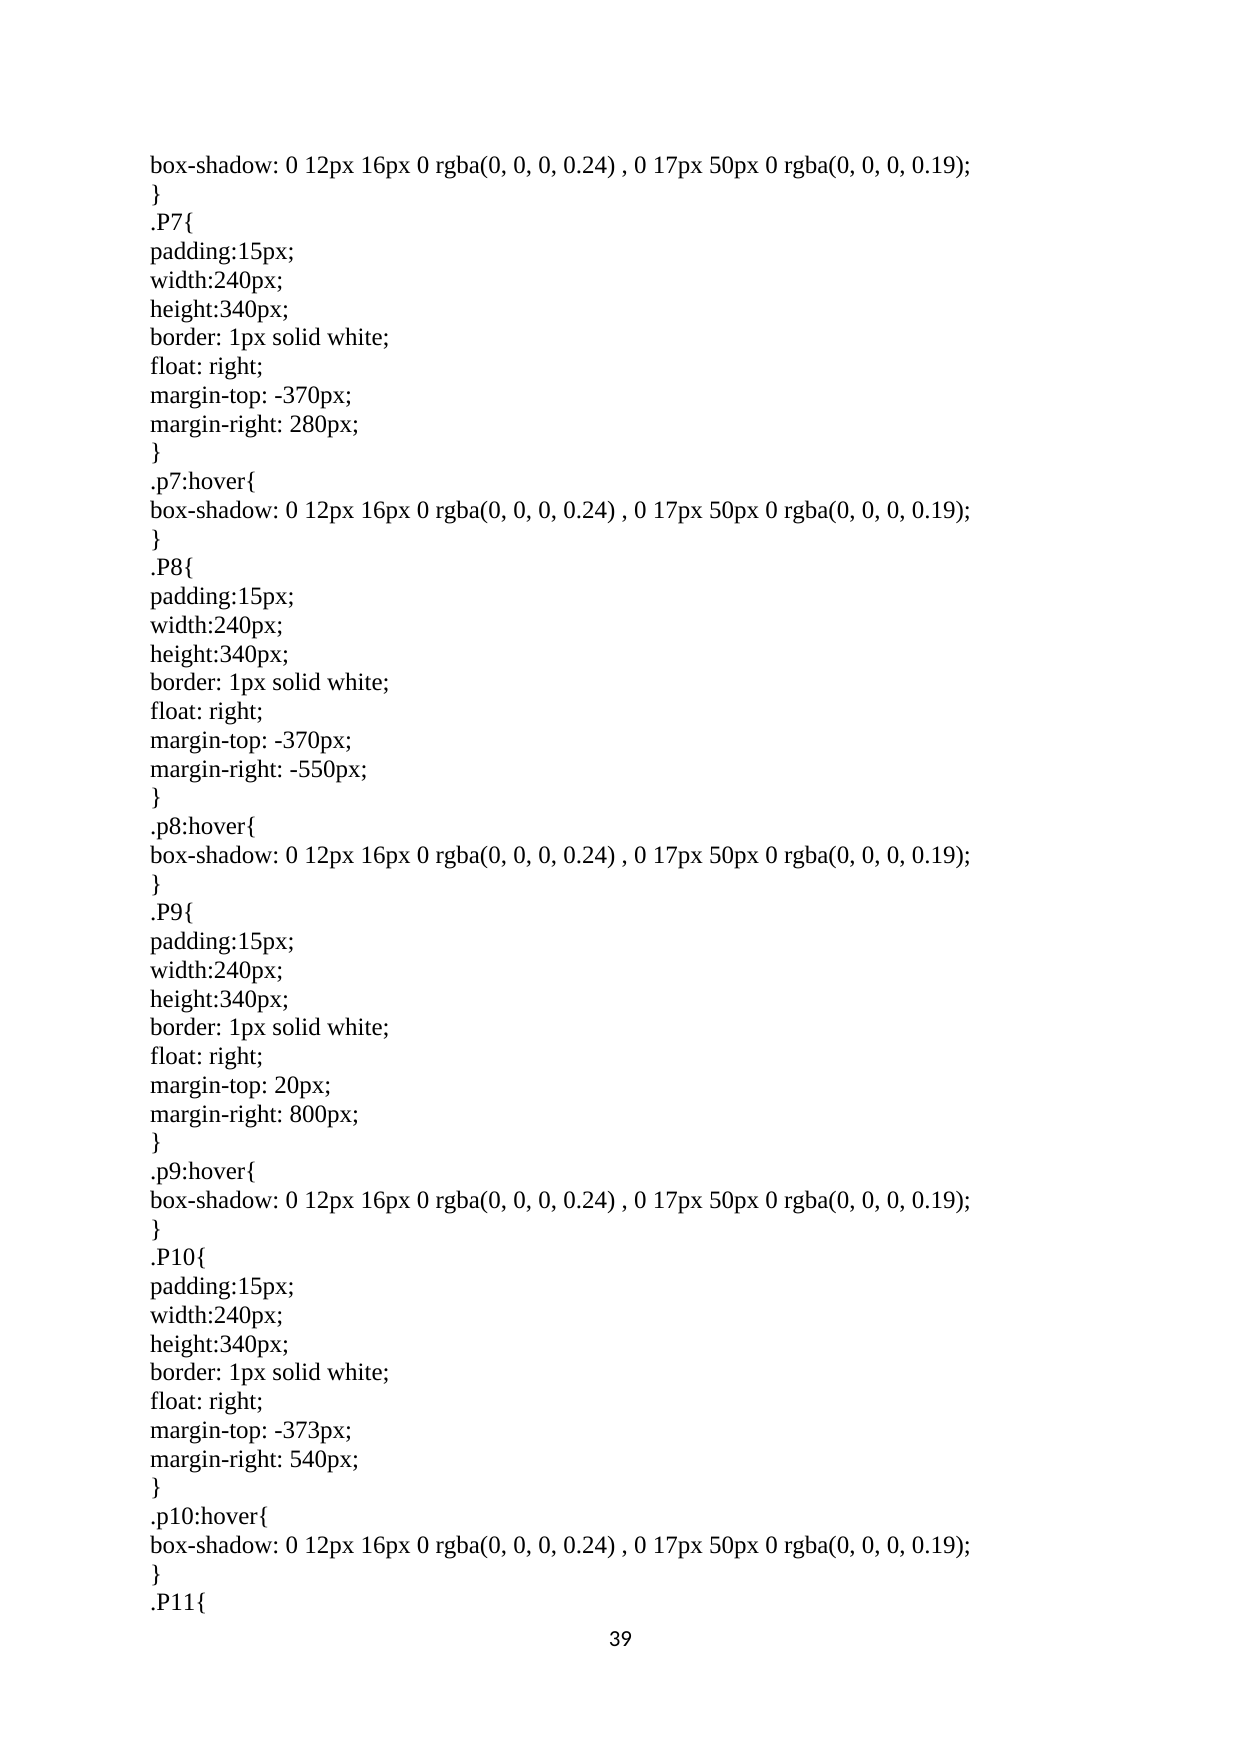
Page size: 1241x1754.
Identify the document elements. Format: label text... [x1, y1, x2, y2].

text padding:15px; [150, 926, 1090, 955]
text border: 1px solid white; [150, 1012, 1090, 1041]
text width:240px; [150, 610, 1090, 639]
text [150, 150, 1090, 179]
text float: right; [150, 1041, 1090, 1070]
text float: right; [150, 696, 1090, 725]
text .P11{ [150, 1587, 1090, 1616]
text height:340px; [150, 1329, 1090, 1357]
text float: right; [150, 351, 1090, 380]
text .p10:hover{ [150, 1501, 1090, 1530]
text .p9:hover{ [150, 1156, 1090, 1185]
text } [150, 1214, 1090, 1242]
text width:240px; [150, 265, 1090, 294]
text border: 1px solid white; [150, 667, 1090, 696]
text .P9{ [150, 897, 1090, 926]
text } [150, 869, 1090, 897]
text } [150, 1472, 1090, 1501]
text } [150, 1559, 1090, 1587]
text margin-top: -370px; [150, 380, 1090, 409]
text margin-right: 280px; [150, 409, 1090, 437]
text } [150, 437, 1090, 466]
text padding:15px; [150, 236, 1090, 265]
text } [150, 179, 1090, 207]
text margin-top: -370px; [150, 725, 1090, 754]
text box-shadow: 0 12px 16px 0 rgba(0, 0, 0, 0.24) , 0 17px 50px 0 rgba(0, 0, 0, 0.19); [150, 495, 1090, 524]
text height:340px; [150, 984, 1090, 1012]
text padding:15px; [150, 581, 1090, 610]
text height:340px; [150, 294, 1090, 322]
text box-shadow: 0 12px 16px 0 rgba(0, 0, 0, 0.24) , 0 17px 50px 0 rgba(0, 0, 0, 0.19); [150, 1185, 1090, 1214]
text margin-right: 540px; [150, 1444, 1090, 1472]
text padding:15px; [150, 1271, 1090, 1300]
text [150, 1530, 1090, 1559]
text height:340px; [150, 639, 1090, 667]
text margin-top: -373px; [150, 1415, 1090, 1444]
text .P8{ [150, 552, 1090, 581]
text border: 1px solid white; [150, 1357, 1090, 1386]
text .P7{ [150, 207, 1090, 236]
text width:240px; [150, 955, 1090, 984]
text } [150, 782, 1090, 811]
text .P10{ [150, 1242, 1090, 1271]
text float: right; [150, 1386, 1090, 1415]
text margin-right: 800px; [150, 1099, 1090, 1127]
text box-shadow: 0 12px 16px 0 rgba(0, 0, 0, 0.24) , 0 17px 50px 0 rgba(0, 0, 0, 0.19); [150, 840, 1090, 869]
text border: 1px solid white; [150, 322, 1090, 351]
text margin-right: -550px; [150, 754, 1090, 782]
text .p8:hover{ [150, 811, 1090, 840]
text } [150, 1127, 1090, 1156]
text .p7:hover{ [150, 466, 1090, 495]
text width:240px; [150, 1300, 1090, 1329]
text } [150, 524, 1090, 552]
text margin-top: 20px; [150, 1070, 1090, 1099]
